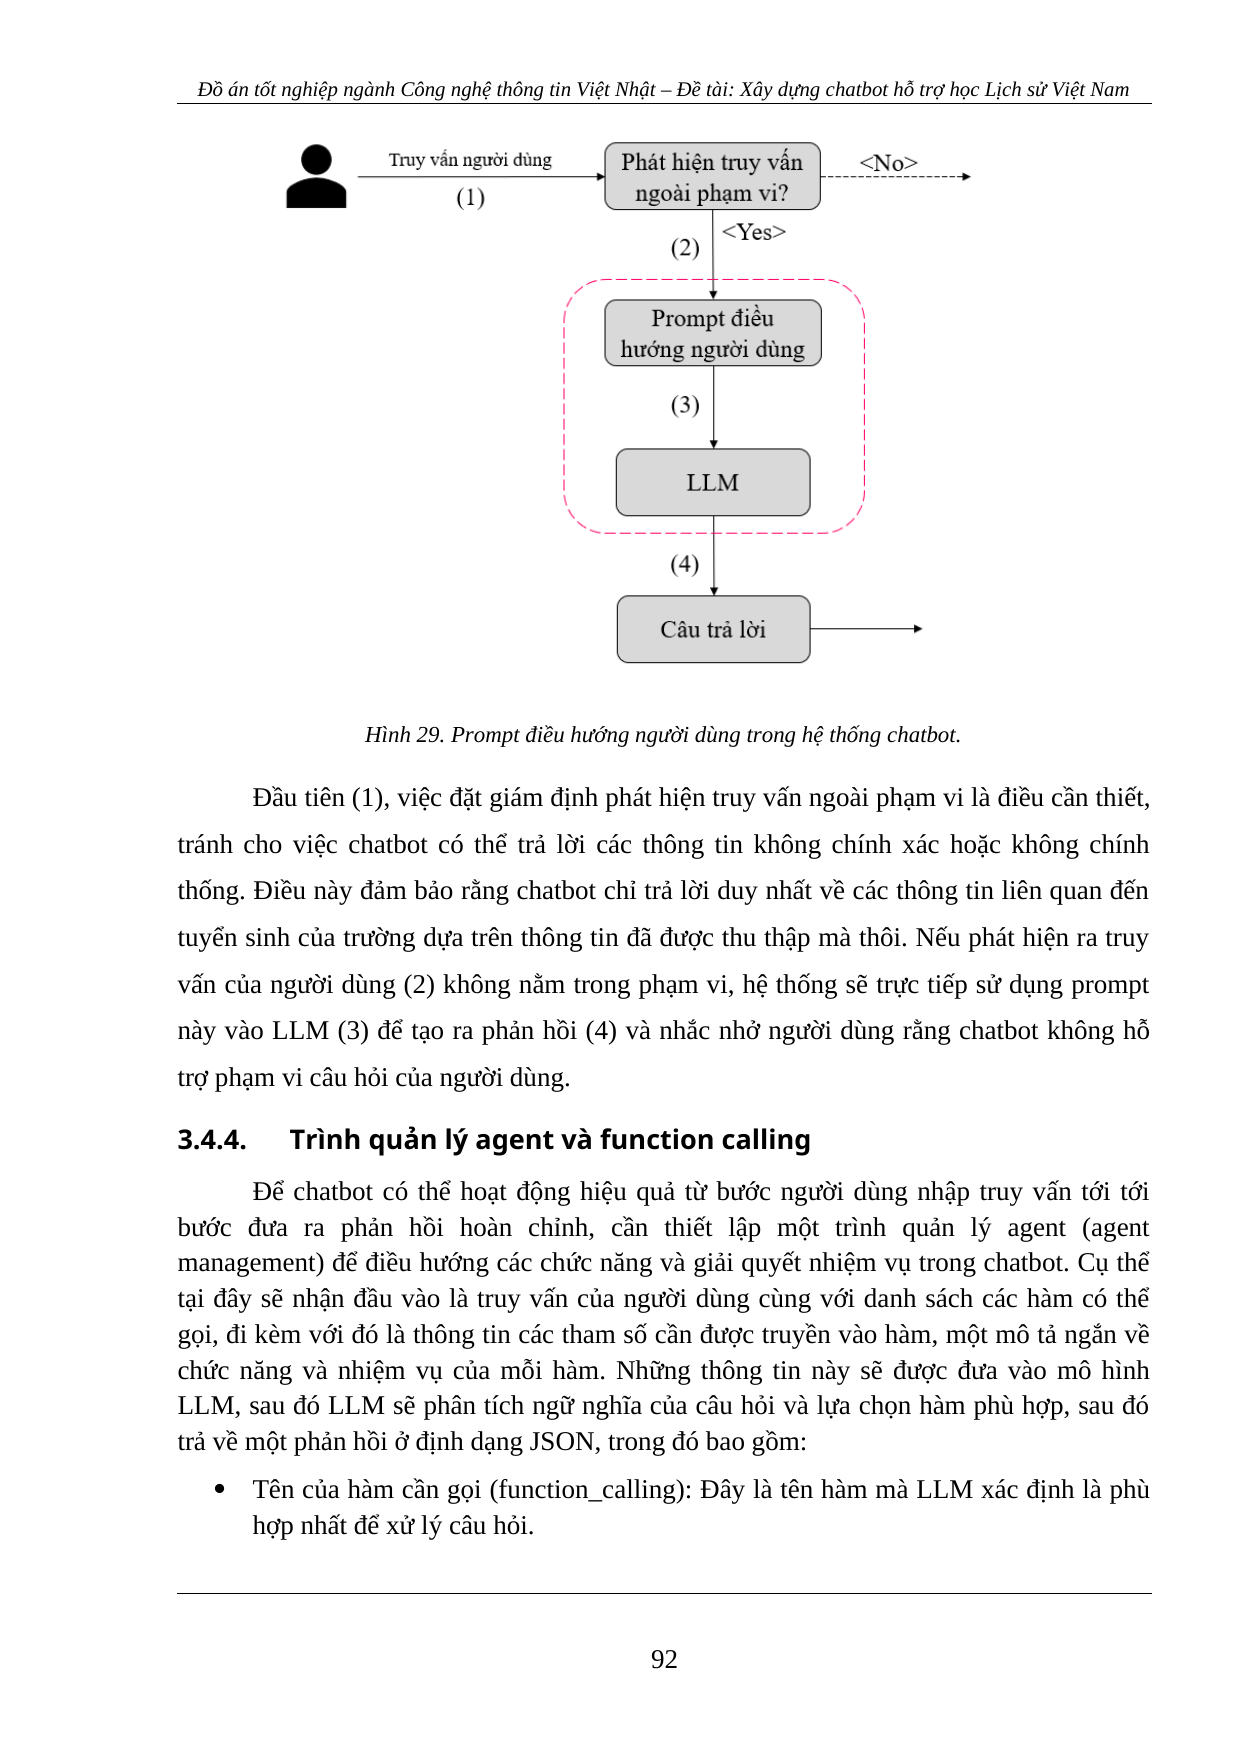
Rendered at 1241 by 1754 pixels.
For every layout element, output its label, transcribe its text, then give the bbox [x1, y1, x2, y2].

list Tên của hàm cần gọi (function_calling): Đây là tên hàm mà LLM xác định là phù hợp nhất để xử lý câu hỏi. [215, 1473, 1152, 1540]
text Đầu tiên (1), việc đặt giám định phát hiện truy vấn ngoài phạm vi là điều cần thiết, tránh cho việc chatbot có thể trả lời các thông tin không chính xác hoặc không chính thống. Điều này đảm bảo rằng chatbot chỉ trả lời duy nhất về các thông tin liên quan đến tuyển sinh của trường dựa trên thông tin đã được thu thập mà thôi. Nếu phát hiện ra truy vấn của người dùng (2) không nằm trong phạm vi, hệ thống sẽ trực tiếp sử dụng prompt này vào LLM (3) để tạo ra phản hồi (4) và nhắc nhở người dùng rằng chatbot không hỗ trợ phạm vi câu hỏi của người dùng. [177, 781, 1152, 1092]
picture [177, 119, 1152, 693]
subtitle Trình quản lý agent và function calling [177, 1120, 1152, 1157]
text Để chatbot có thể hoạt động hiệu quả từ bước người dùng nhập truy vấn tới tới bước đưa ra phản hồi hoàn chỉnh, cần thiết lập một trình quản lý agent (agent management) để điều hướng các chức năng và giải quyết nhiệm vụ trong chatbot. Cụ thể tại đây sẽ nhận đầu vào là truy vấn của người dùng cùng với danh sách các hàm có thể gọi, đi kèm với đó là thông tin các tham số cần được truyền vào hàm, một mô tả ngắn về chức năng và nhiệm vụ của mỗi hàm. Những thông tin này sẽ được đưa vào mô hình LLM, sau đó LLM sẽ phân tích ngữ nghĩa của câu hỏi và lựa chọn hàm phù hợp, sau đó trả về một phản hồi ở định dạng JSON, trong đó bao gồm: [177, 1175, 1152, 1456]
